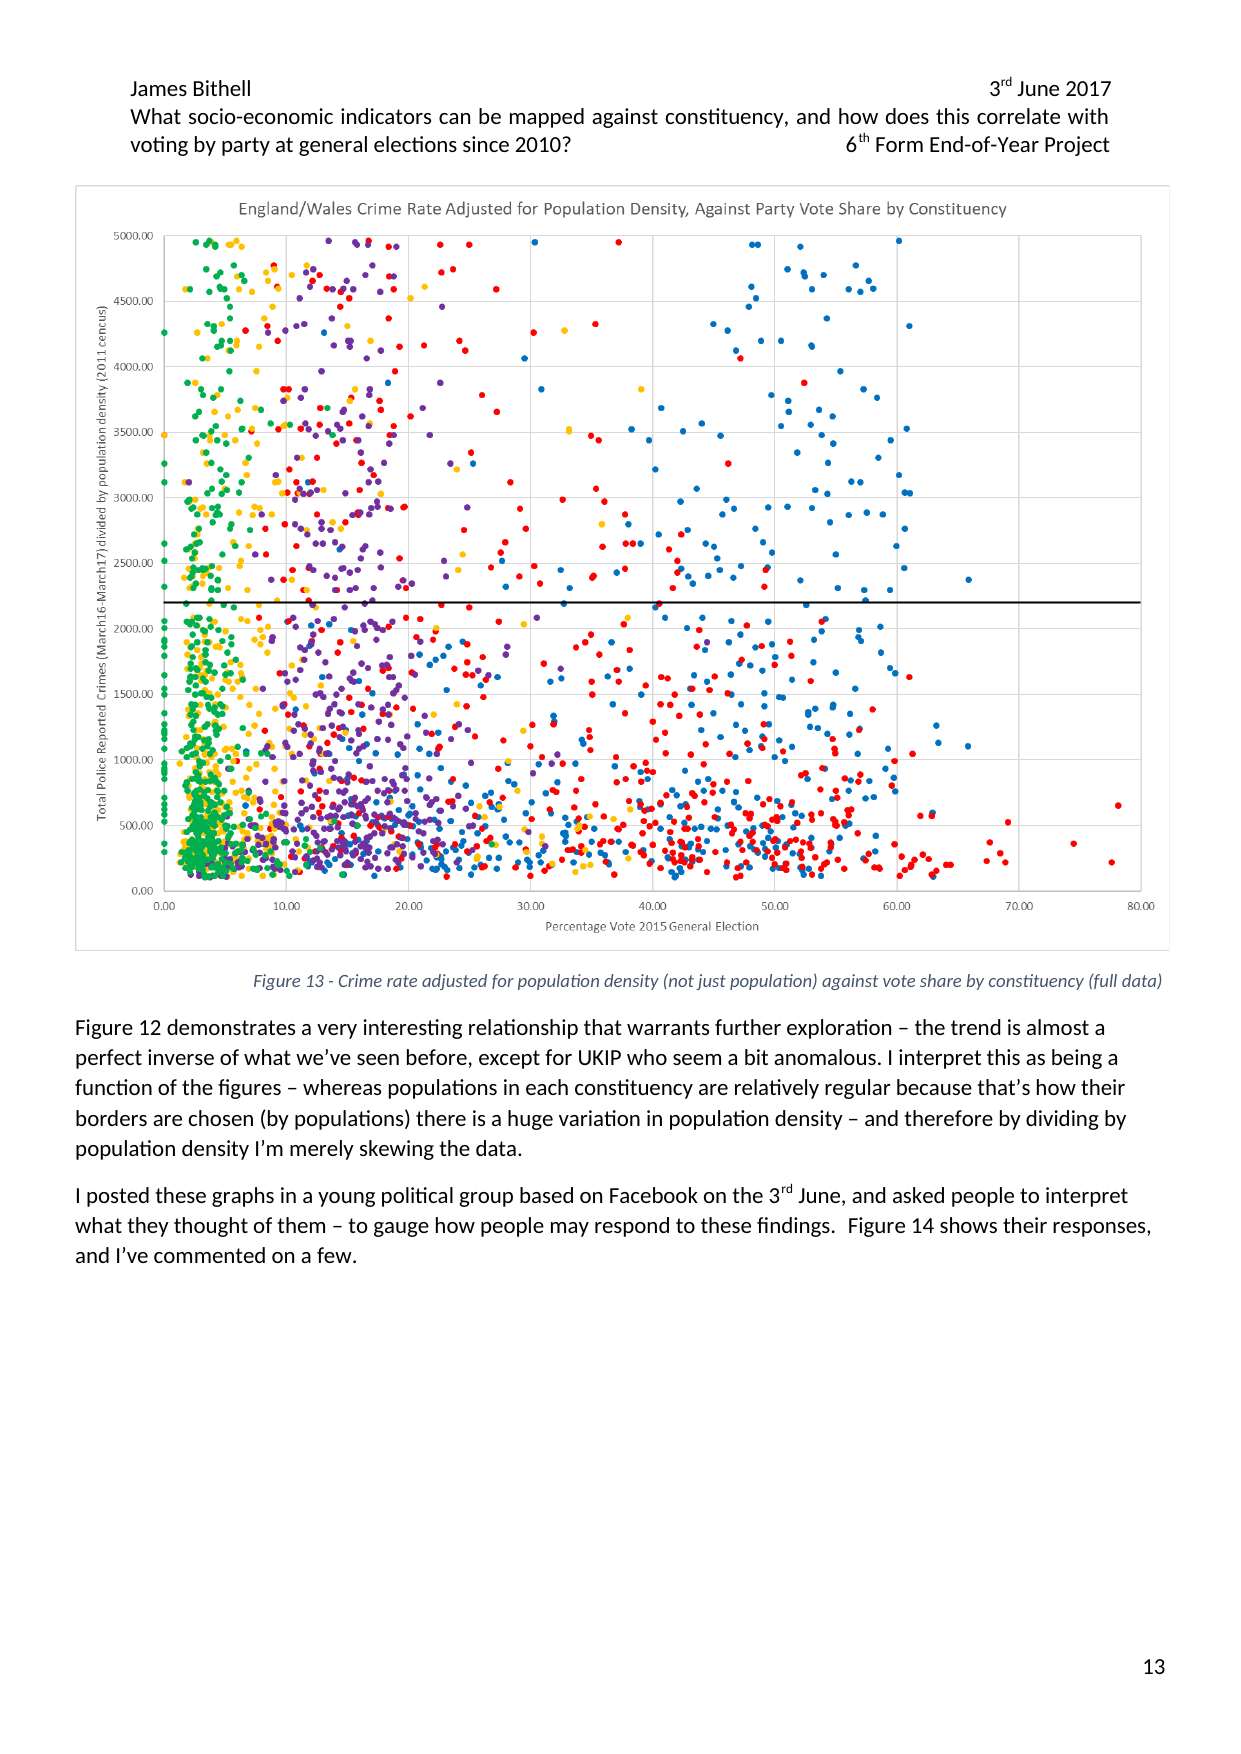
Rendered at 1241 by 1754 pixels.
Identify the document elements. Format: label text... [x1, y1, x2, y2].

text Figure 13 - Crime rate adjusted for population density (not just population) against vote share by constituency (full data) [75, 969, 1165, 992]
text Figure 12 demonstrates a very interesting relationship that warrants further exploration – the trend is almost a perfect inverse of what we’ve seen before, except for UKIP who seem a bit anomalous. I interpret this as being a function of the figures – whereas populations in each constituency are relatively regular because that’s how their borders are chosen (by populations) there is a huge variation in population density – and therefore by dividing by population density I’m merely skewing the data. [75, 1013, 1165, 1162]
picture [75, 185, 1170, 951]
text I posted these graphs in a young political group based on Facebook on the 3rd June, and asked people to interpret what they thought of them – to gauge how people may respond to these findings. Figure 14 shows their responses, and I’ve commented on a few. [75, 1181, 1165, 1269]
